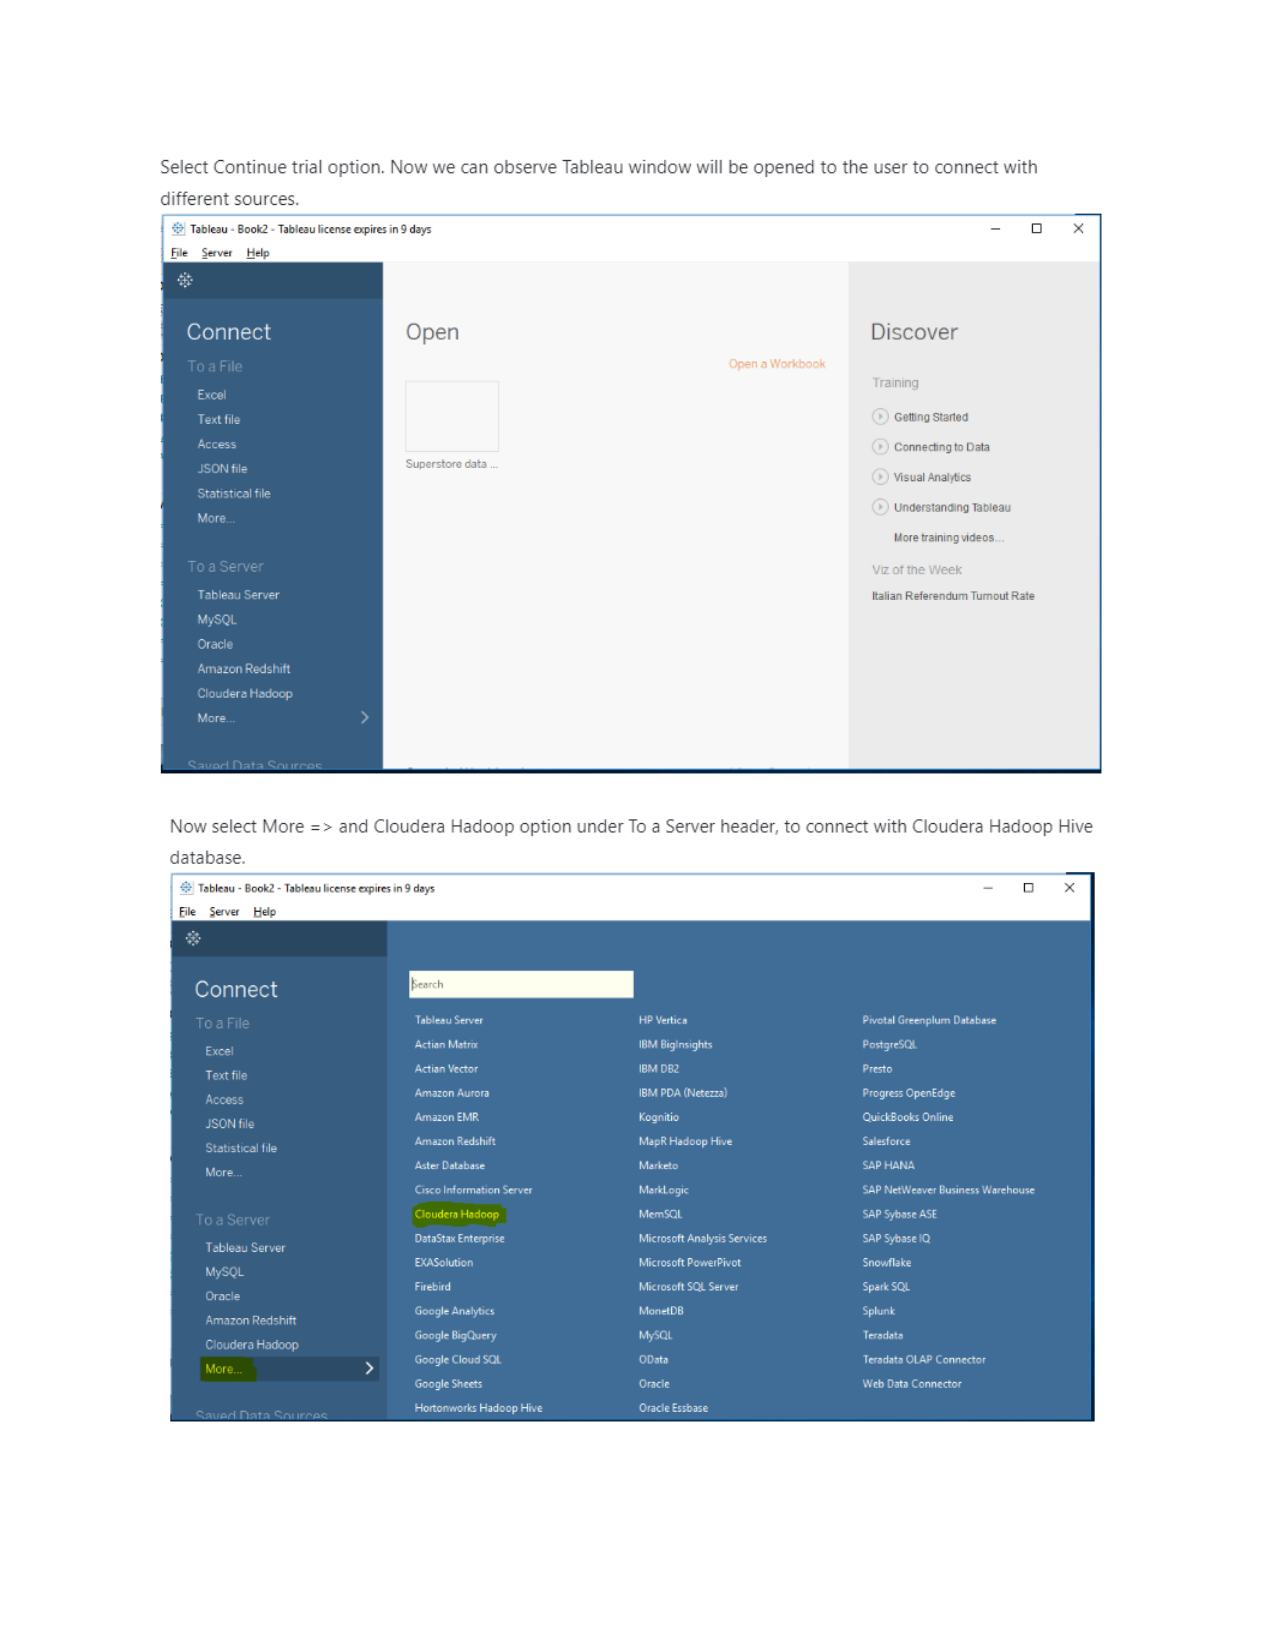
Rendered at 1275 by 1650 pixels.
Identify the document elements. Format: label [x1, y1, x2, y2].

picture [150, 150, 1125, 787]
picture [150, 811, 1125, 1436]
